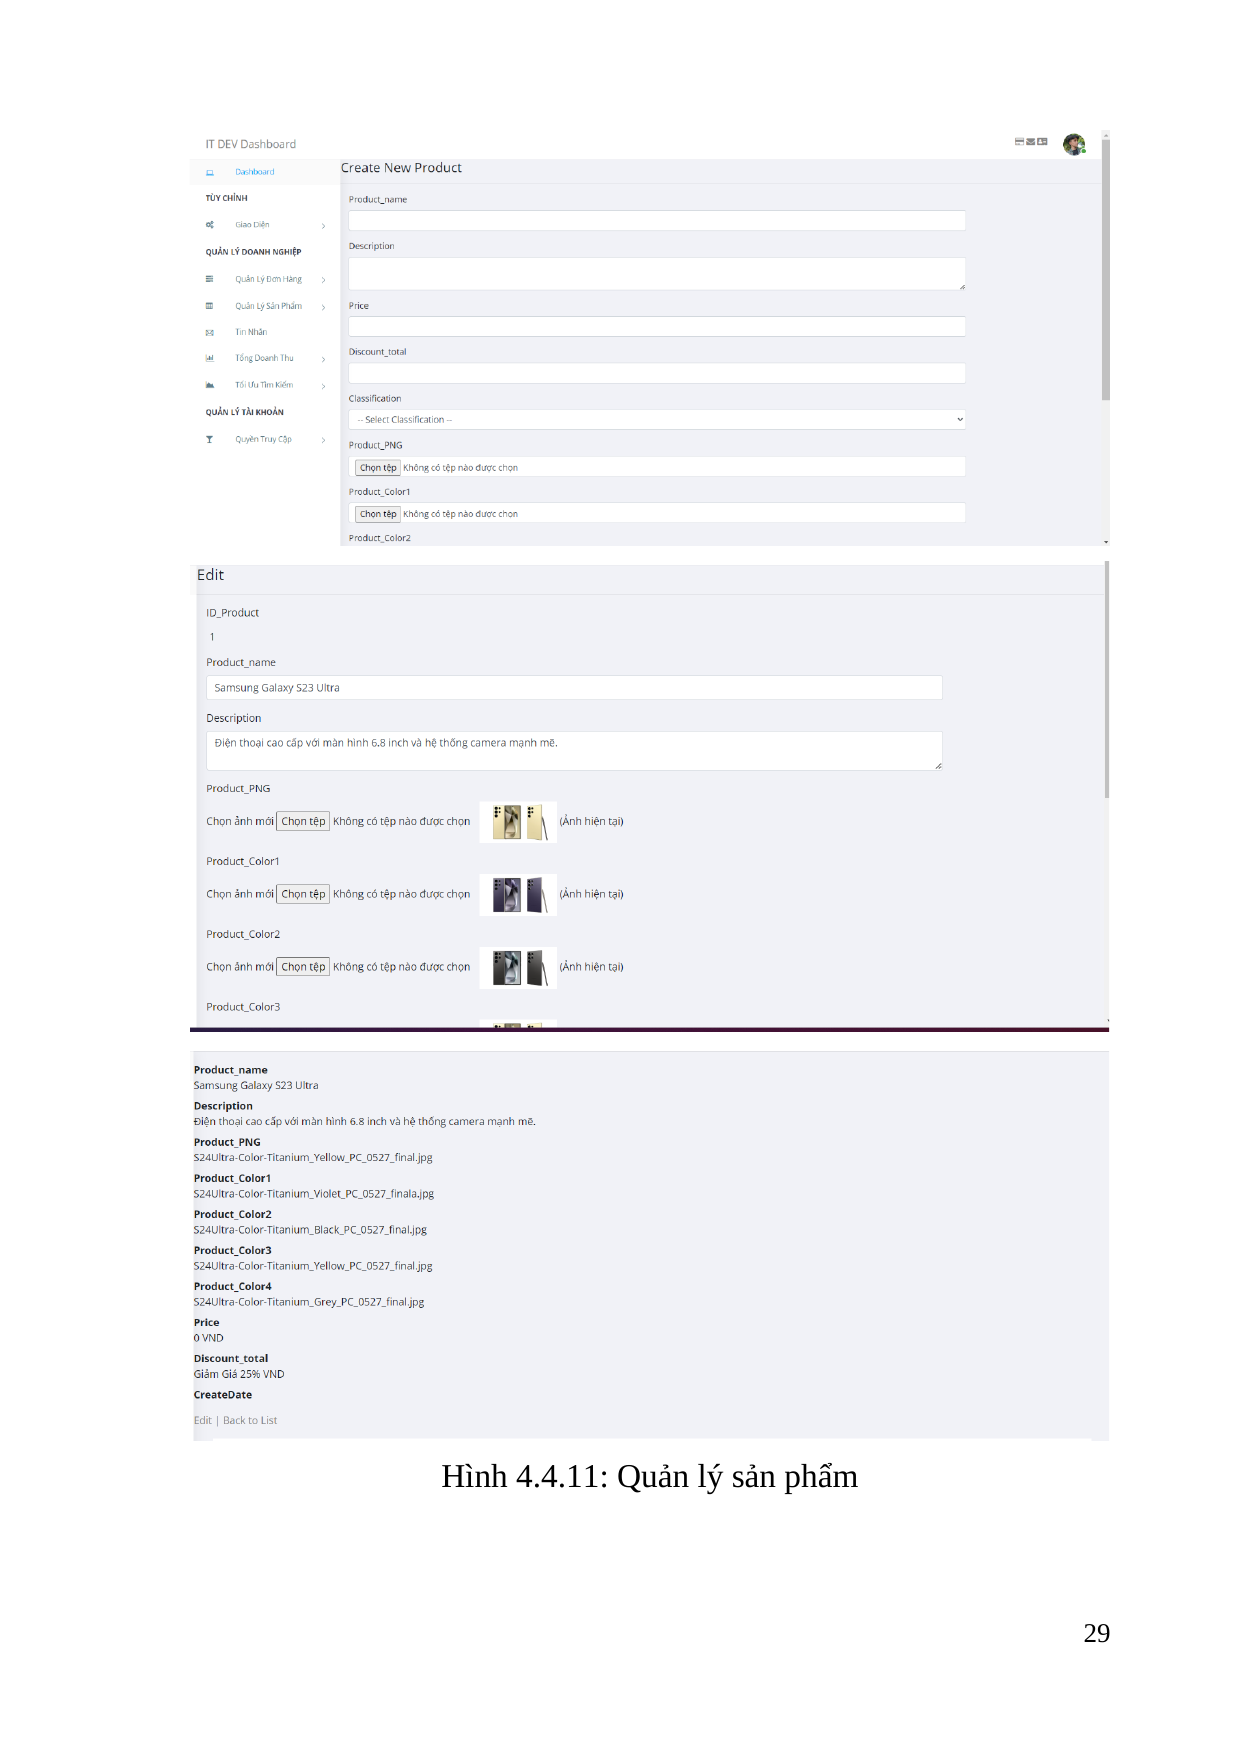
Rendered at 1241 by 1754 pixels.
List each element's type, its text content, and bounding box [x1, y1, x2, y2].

picture [190, 1047, 1110, 1441]
text Hình 4.4.11: Quản lý sản phẩm [189, 1456, 1110, 1494]
picture [189, 130, 1110, 546]
picture [190, 561, 1110, 1032]
